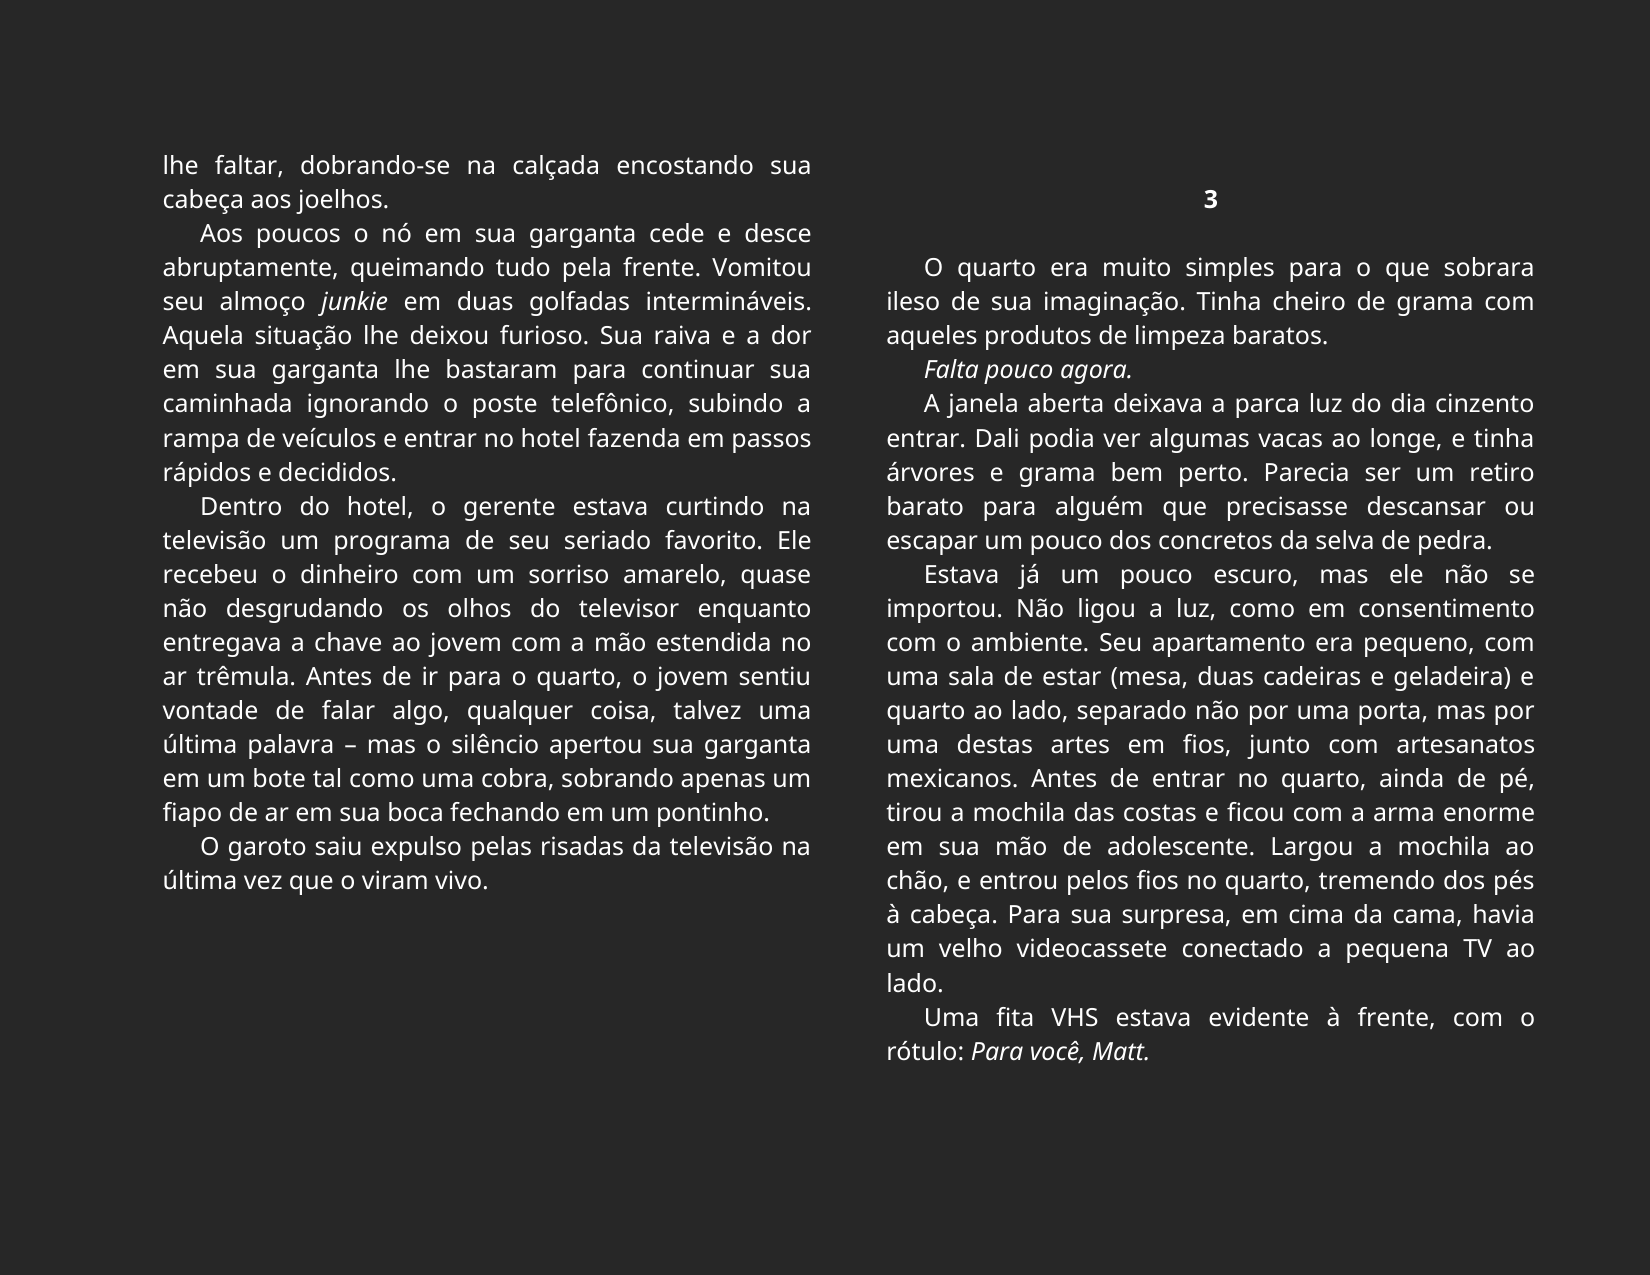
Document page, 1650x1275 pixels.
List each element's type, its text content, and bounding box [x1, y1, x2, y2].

text Aos poucos o nó em sua garganta cede e desce abruptamente, queimando tudo pela frente. Vomitou seu almoço junkie em duas golfadas intermináveis. Aquela situação lhe deixou furioso. Sua raiva e a dor em sua garganta lhe bastaram para continuar sua caminhada ignorando o poste telefônico, subindo a rampa de veículos e entrar no hotel fazenda em passos rápidos e decididos. [162, 216, 812, 488]
text A janela aberta deixava a parca luz do dia cinzento entrar. Dali podia ver algumas vacas ao longe, e tinha árvores e grama bem perto. Parecia ser um retiro barato para alguém que precisasse descansar ou escapar um pouco dos concretos da selva de pedra. [886, 386, 1536, 556]
text Falta pouco agora. [886, 352, 1536, 386]
text 3 [886, 182, 1536, 216]
text O garoto saiu expulso pelas risadas da televisão na última vez que o viram vivo. [162, 829, 812, 897]
text Estava já um pouco escuro, mas ele não se importou. Não ligou a luz, como em consentimento com o ambiente. Seu apartamento era pequeno, com uma sala de estar (mesa, duas cadeiras e geladeira) e quarto ao lado, separado não por uma porta, mas por uma destas artes em fios, junto com artesanatos mexicanos. Antes de entrar no quarto, ainda de pé, tirou a mochila das costas e ficou com a arma enorme em sua mão de adolescente. Largou a mochila ao chão, e entrou pelos fios no quarto, tremendo dos pés à cabeça. Para sua surpresa, em cima da cama, havia um velho videocassete conectado a pequena TV ao lado. [886, 556, 1536, 999]
text Dentro do hotel, o gerente estava curtindo na televisão um programa de seu seriado favorito. Ele recebeu o dinheiro com um sorriso amarelo, quase não desgrudando os olhos do televisor enquanto entregava a chave ao jovem com a mão estendida no ar trêmula. Antes de ir para o quarto, o jovem sentiu vontade de falar algo, qualquer coisa, talvez uma última palavra – mas o silêncio apertou sua garganta em um bote tal como uma cobra, sobrando apenas um fiapo de ar em sua boca fechando em um pontinho. [162, 488, 812, 829]
text Uma fita VHS estava evidente à frente, com o rótulo: Para você, Matt. [886, 999, 1536, 1067]
text O quarto era muito simples para o que sobrara ileso de sua imaginação. Tinha cheiro de grama com aqueles produtos de limpeza baratos. [886, 250, 1536, 352]
